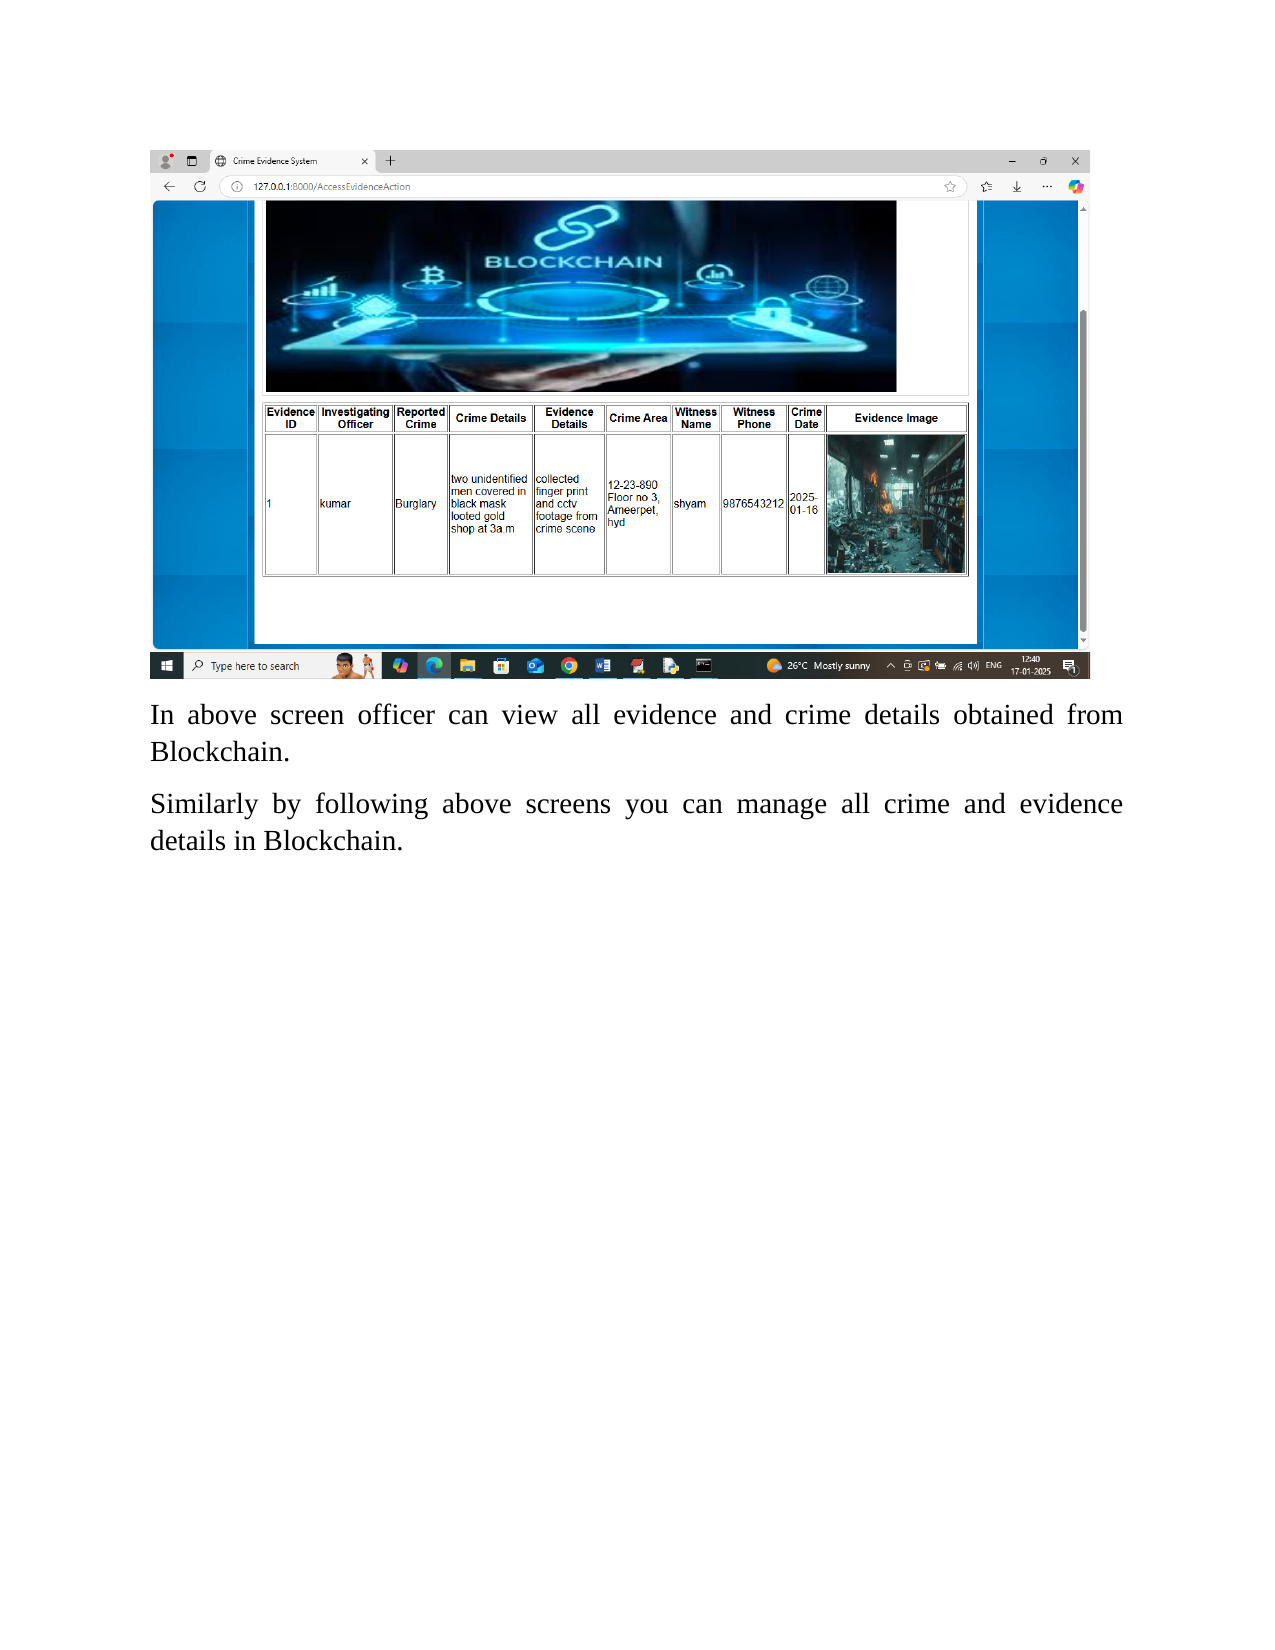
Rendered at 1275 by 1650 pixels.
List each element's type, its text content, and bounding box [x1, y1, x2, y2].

text In above screen officer can view all evidence and crime details obtained from Blockchain. [150, 697, 1125, 767]
text Similarly by following above screens you can manage all crime and evidence details in Blockchain. [150, 786, 1125, 856]
picture [150, 150, 1091, 679]
